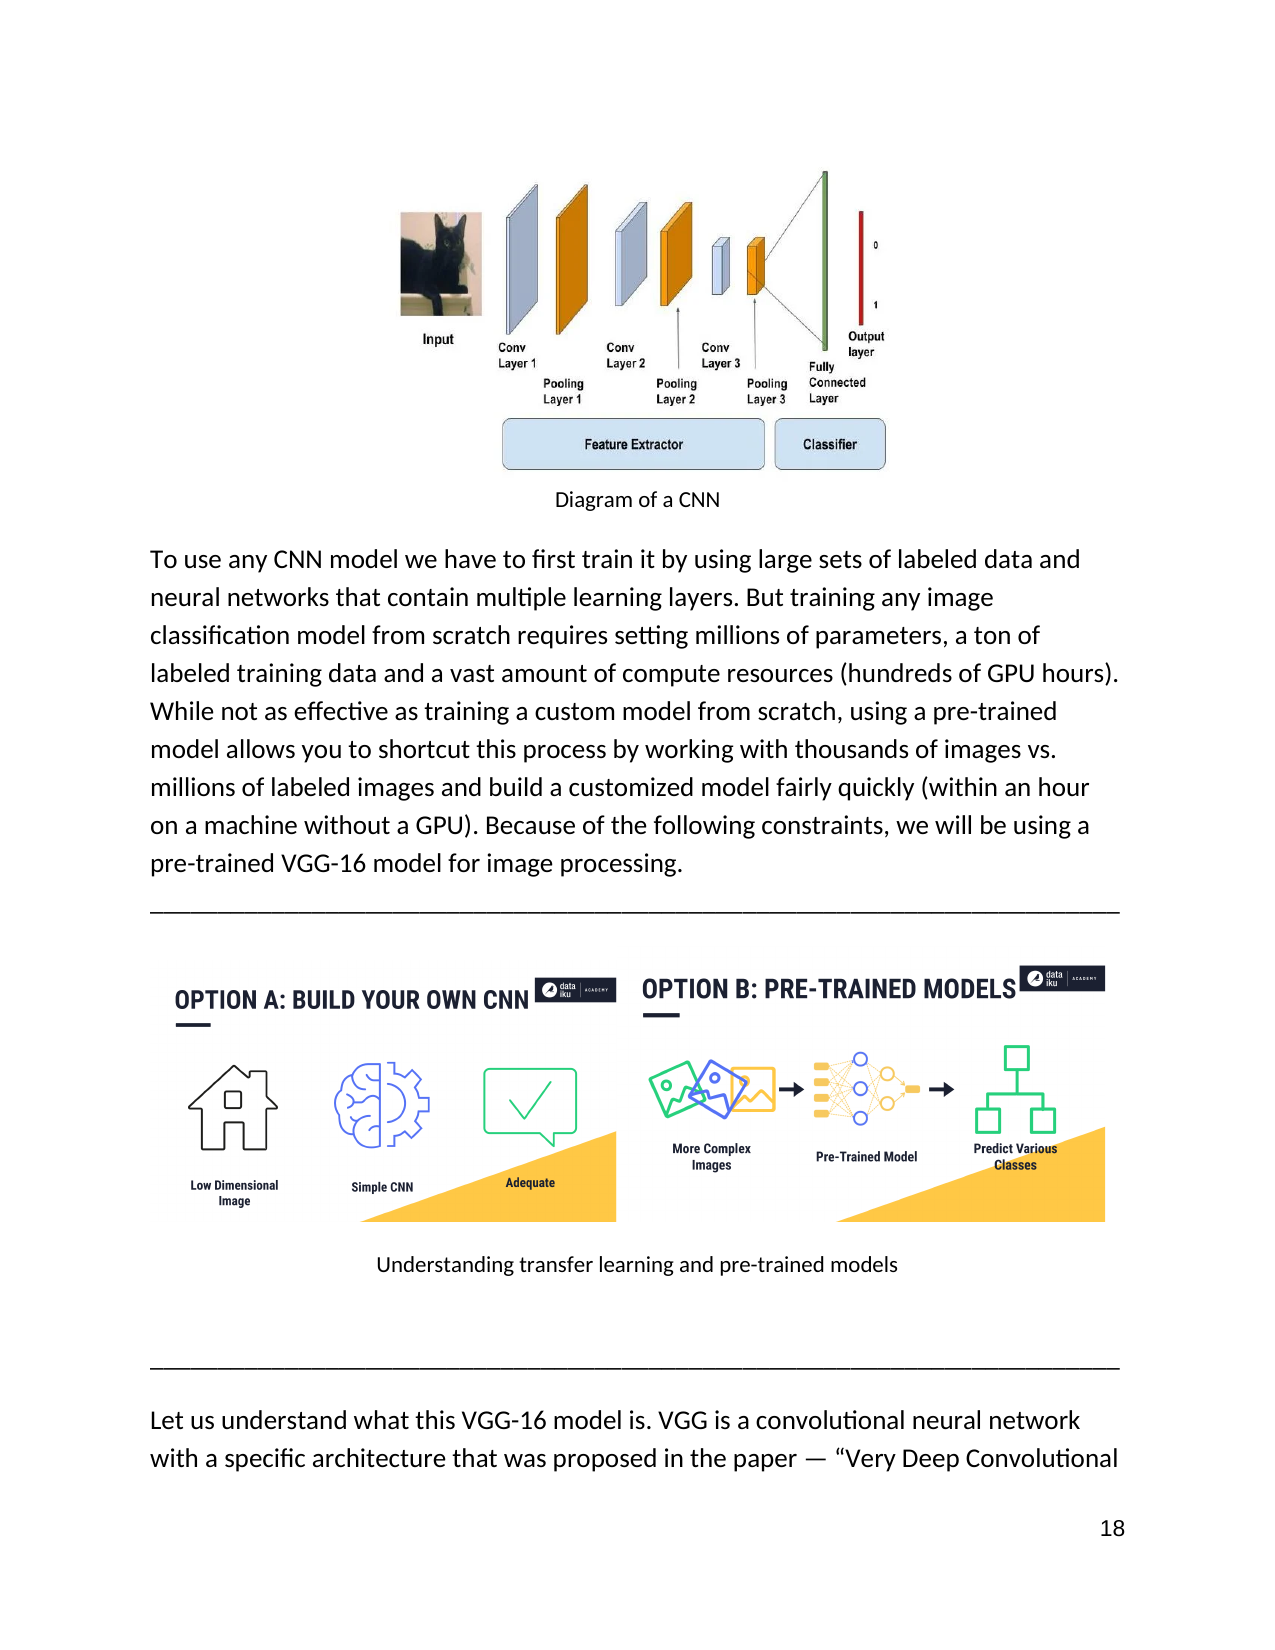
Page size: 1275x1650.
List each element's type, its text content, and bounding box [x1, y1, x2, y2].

text ________________________________________________________________________ [150, 1340, 1125, 1373]
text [150, 1403, 1125, 1474]
text Understanding transfer learning and pre-trained models [150, 1251, 1125, 1279]
text Diagram of a CNN [150, 485, 1125, 513]
picture [150, 946, 1105, 1222]
picture [377, 150, 898, 482]
text To use any CNN model we have to first train it by using large sets of labeled data and neural networks that contain multiple learning layers. But training any image classification model from scratch requires setting millions of parameters, a ton of labeled training data and a vast amount of compute resources (hundreds of GPU hours). While not as effective as training a custom model from scratch, using a pre-trained model allows you to shortcut this process by working with thousands of images vs. millions of labeled images and build a customized model fairly quickly (within an hour on a machine without a GPU). Because of the following constraints, we will be using a pre-trained VGG-16 model for image processing. ________________________________________________________________________ [150, 543, 1125, 917]
